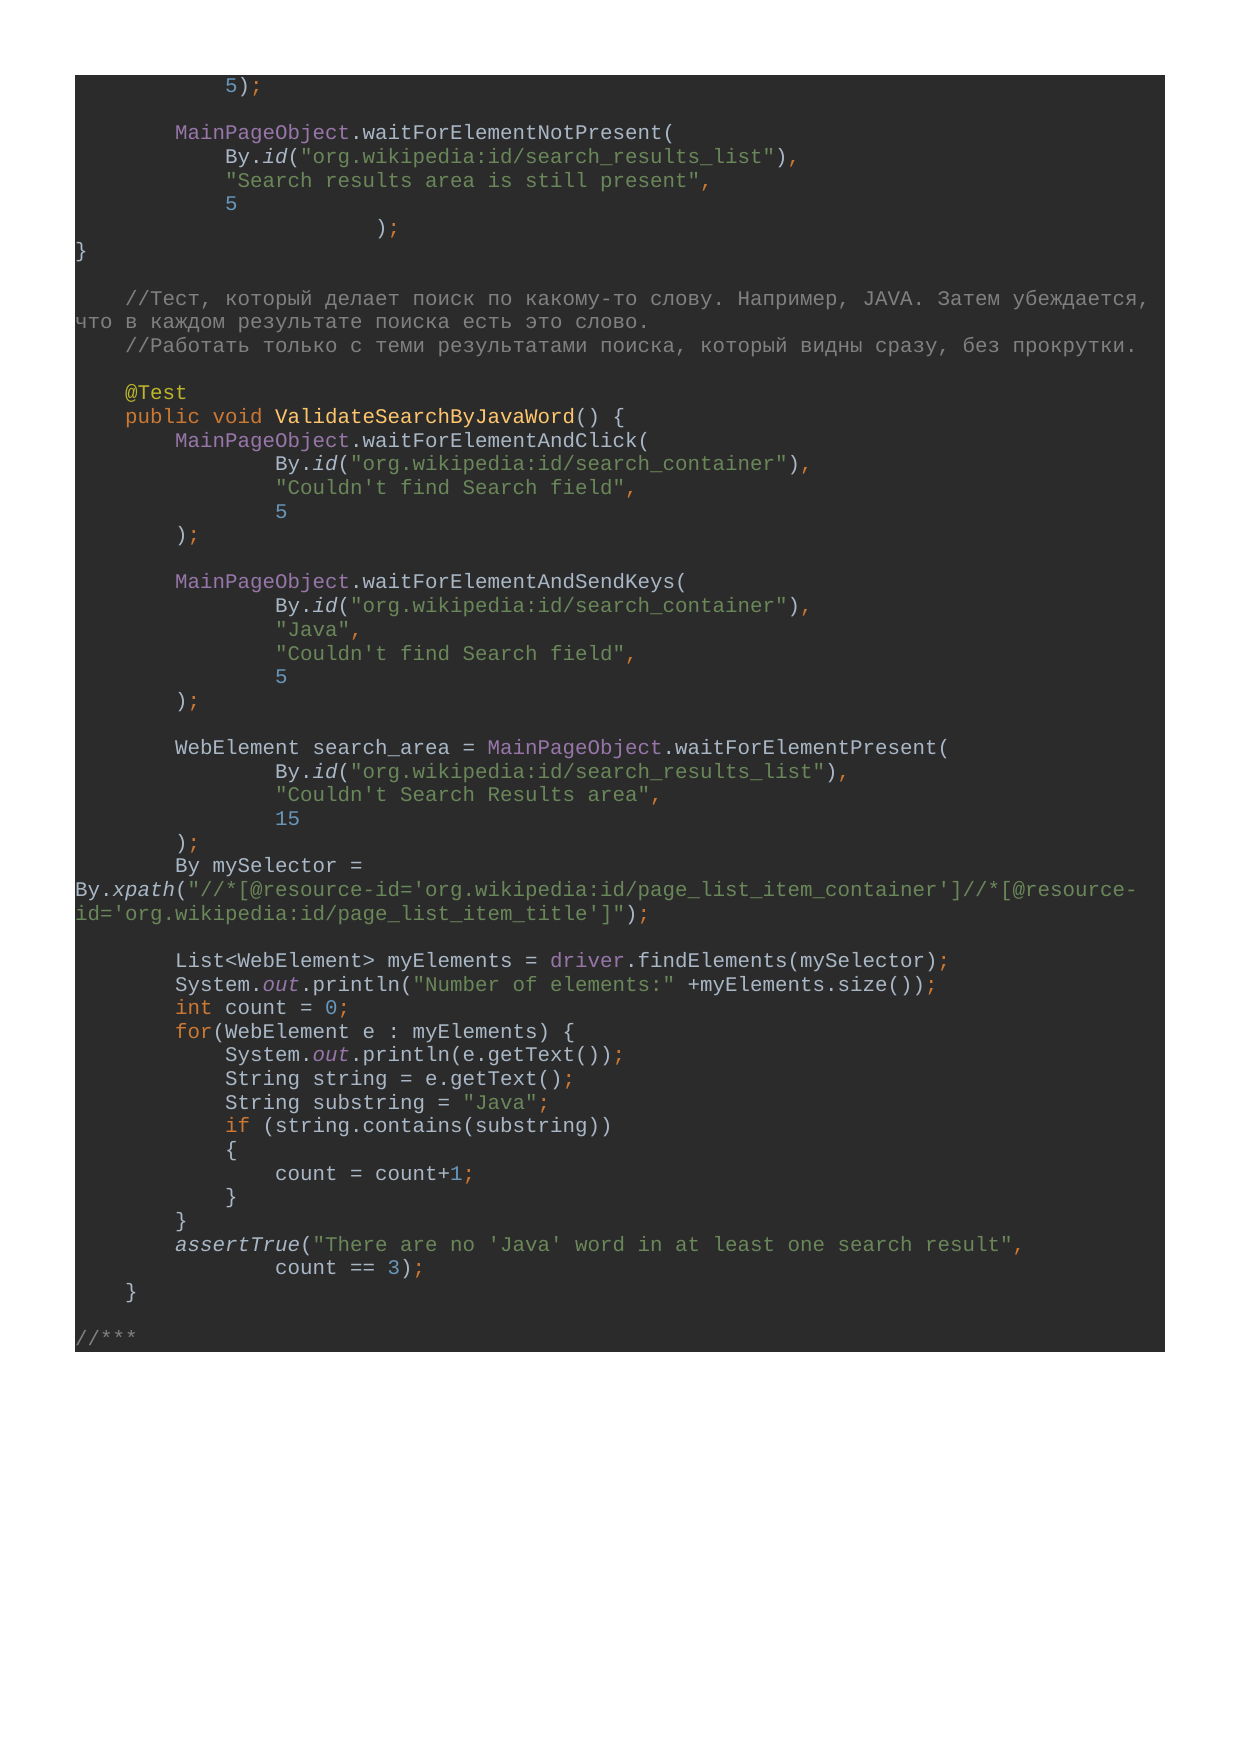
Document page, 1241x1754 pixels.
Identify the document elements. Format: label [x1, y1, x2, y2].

text [75, 75, 1165, 1352]
